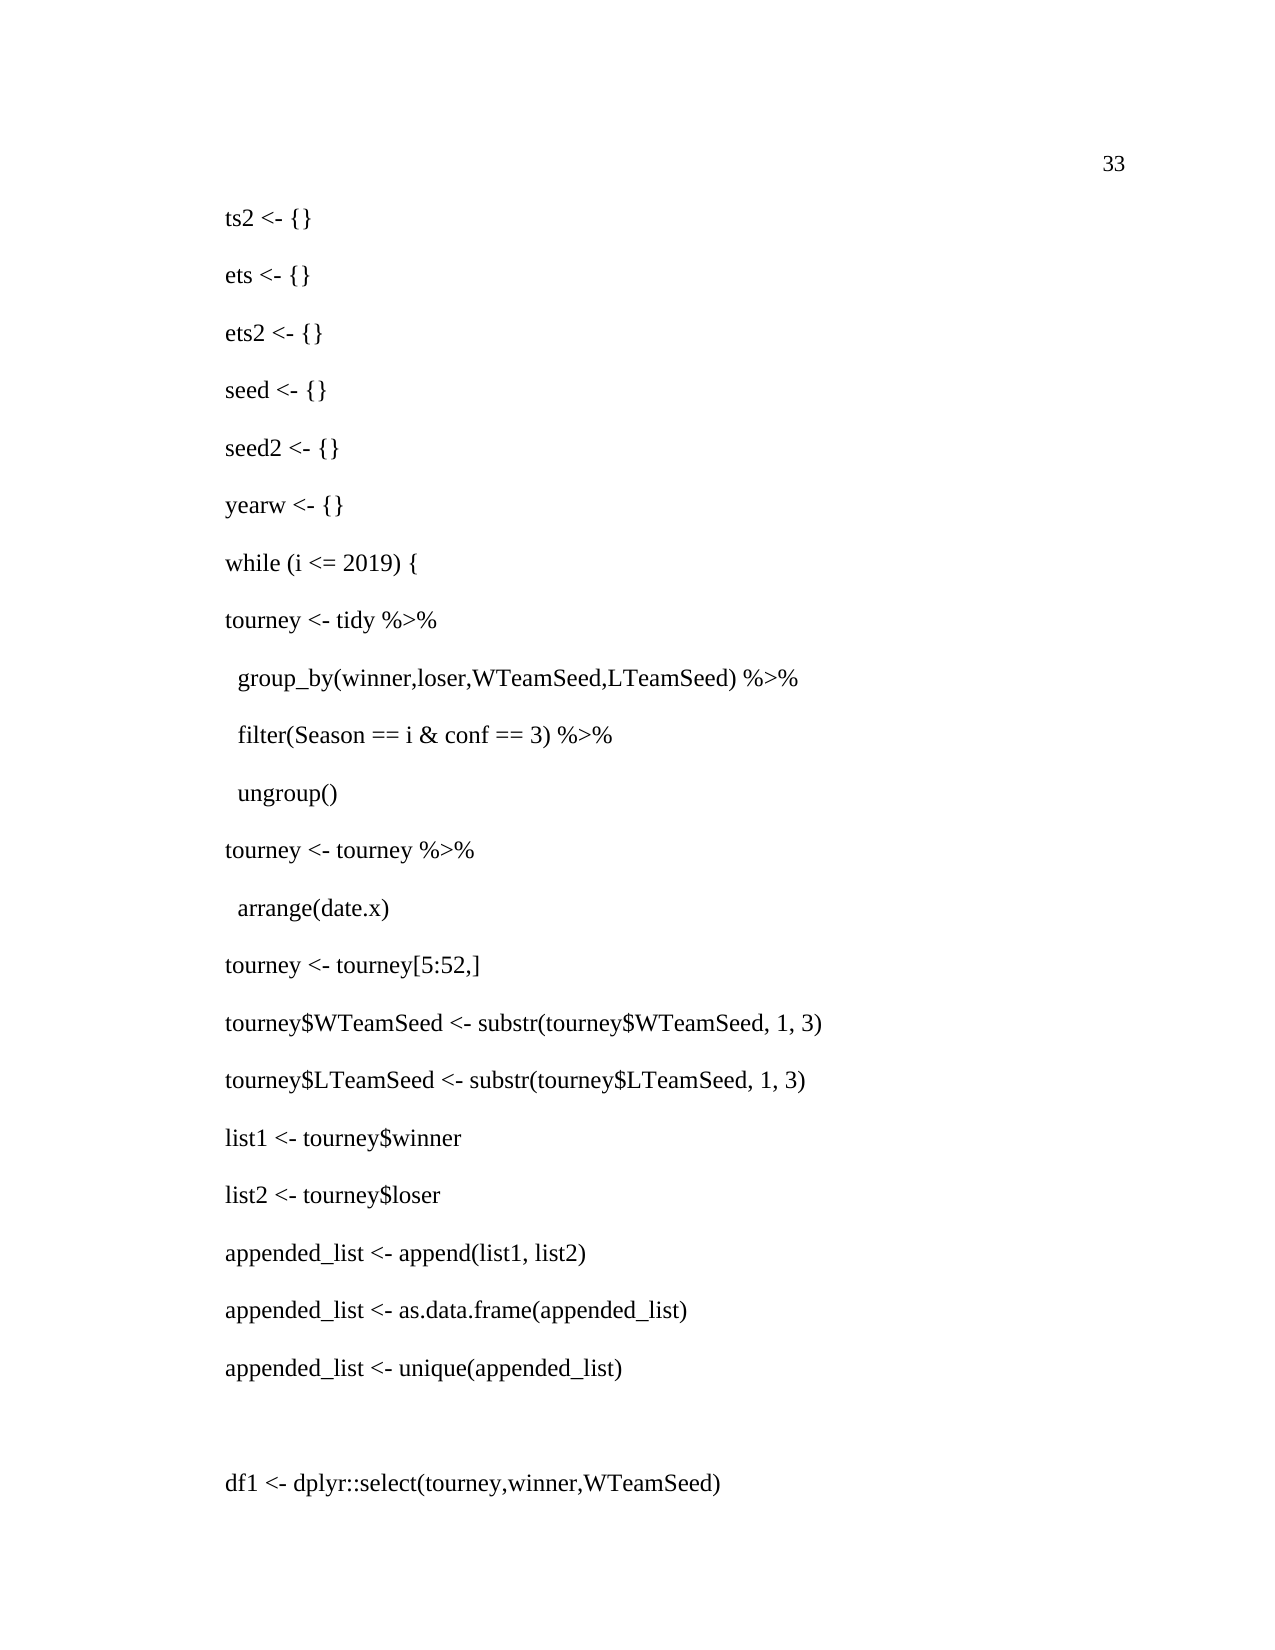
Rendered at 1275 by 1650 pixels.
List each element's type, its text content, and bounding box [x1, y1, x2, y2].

text ts2 <- {} [150, 203, 1125, 231]
text tourney <- tourney %>% [150, 835, 1125, 864]
text list2 <- tourney$loser [150, 1180, 1125, 1209]
text appended_list <- append(list1, list2) [150, 1238, 1125, 1266]
text tourney$WTeamSeed <- substr(tourney$WTeamSeed, 1, 3) [150, 1008, 1125, 1036]
text df1 <- dplyr::select(tourney,winner,WTeamSeed) [150, 1468, 1125, 1496]
text tourney <- tourney[5:52,] [150, 950, 1125, 979]
text seed2 <- {} [150, 433, 1125, 461]
text seed <- {} [150, 375, 1125, 404]
text group_by(winner,loser,WTeamSeed,LTeamSeed) %>% [150, 663, 1125, 691]
text while (i <= 2019) { [150, 548, 1125, 576]
text ets2 <- {} [150, 318, 1125, 346]
text ets <- {} [150, 260, 1125, 289]
text list1 <- tourney$winner [150, 1123, 1125, 1151]
text appended_list <- as.data.frame(appended_list) [150, 1295, 1125, 1324]
text arrange(date.x) [150, 893, 1125, 921]
text tourney$LTeamSeed <- substr(tourney$LTeamSeed, 1, 3) [150, 1065, 1125, 1094]
text yearw <- {} [150, 490, 1125, 519]
text ungroup() [150, 778, 1125, 806]
text tourney <- tidy %>% [150, 605, 1125, 634]
text filter(Season == i & conf == 3) %>% [150, 720, 1125, 749]
text appended_list <- unique(appended_list) [150, 1353, 1125, 1381]
